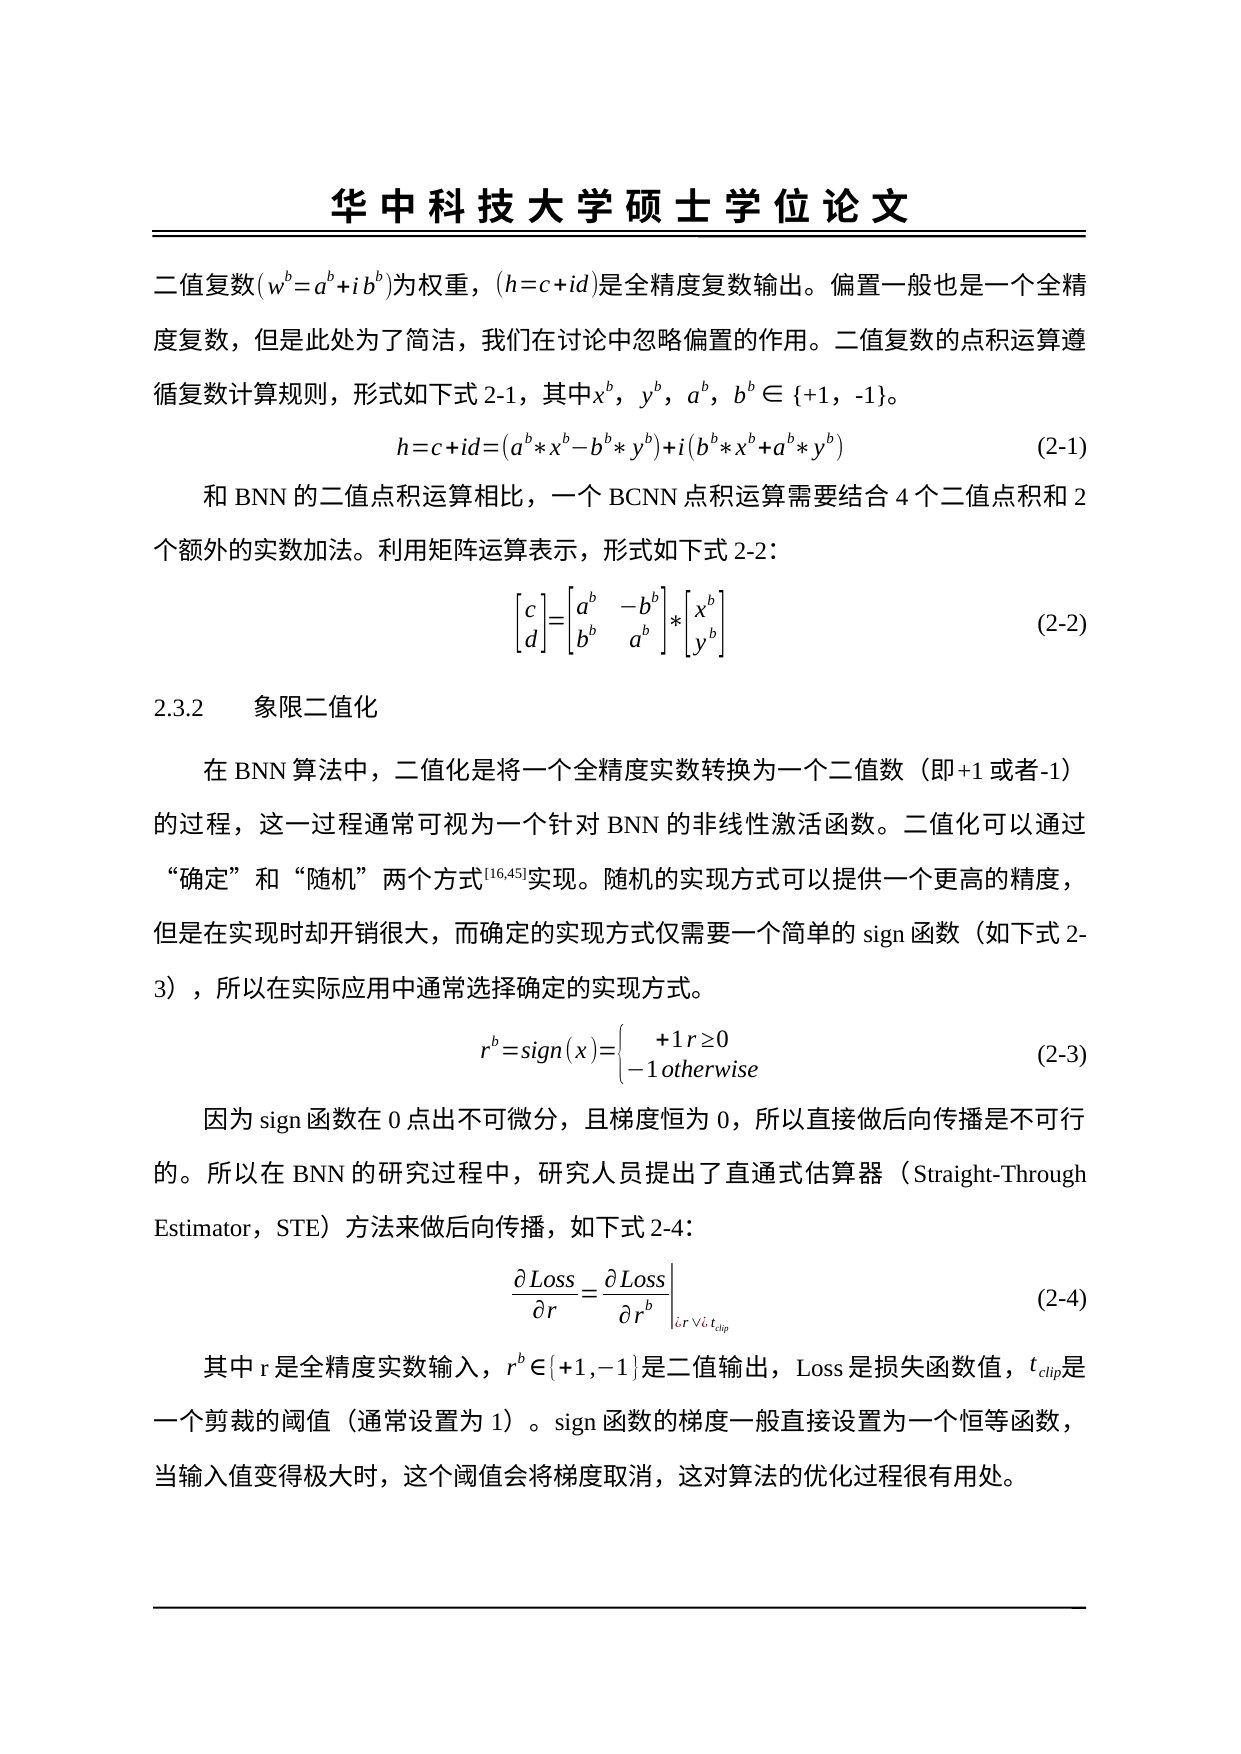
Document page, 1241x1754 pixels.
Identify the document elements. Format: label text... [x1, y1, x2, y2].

text 因为sign函数在0点出不可微分，且梯度恒为0，所以直接做后向传播是不可行的。所以在BNN的研究过程中，研究人员提出了直通式估算器（Straight-Through Estimator，STE）方法来做后向传播，如下式2-4： [153, 1099, 1087, 1244]
text 和BNN的二值点积运算相比，一个BCNN点积运算需要结合4个二值点积和2个额外的实数加法。利用矩阵运算表示，形式如下式2-2： [153, 476, 1087, 567]
text (2-4) [153, 1262, 1087, 1333]
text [153, 266, 1087, 411]
text 其中r是全精度实数输入，是二值输出，Loss是损失函数值，是一个剪裁的阈值（通常设置为1）。sign函数的梯度一般直接设置为一个恒等函数，当输入值变得极大时，这个阈值会将梯度取消，这对算法的优化过程很有用处。 [153, 1347, 1087, 1492]
text (2-2) [153, 585, 1087, 659]
text (2-1) [153, 429, 1087, 462]
text (2-3) [153, 1022, 1087, 1085]
text 在BNN算法中，二值化是将一个全精度实数转换为一个二值数（即+1或者-1）的过程，这一过程通常可视为一个针对BNN的非线性激活函数。二值化可以通过“确定”和“随机”两个方式[16,45]实现。随机的实现方式可以提供一个更高的精度，但是在实现时却开销很大，而确定的实现方式仅需要一个简单的sign函数（如下式2-3），所以在实际应用中通常选择确定的实现方式。 [153, 751, 1087, 1004]
subtitle 象限二值化 [153, 688, 1087, 724]
